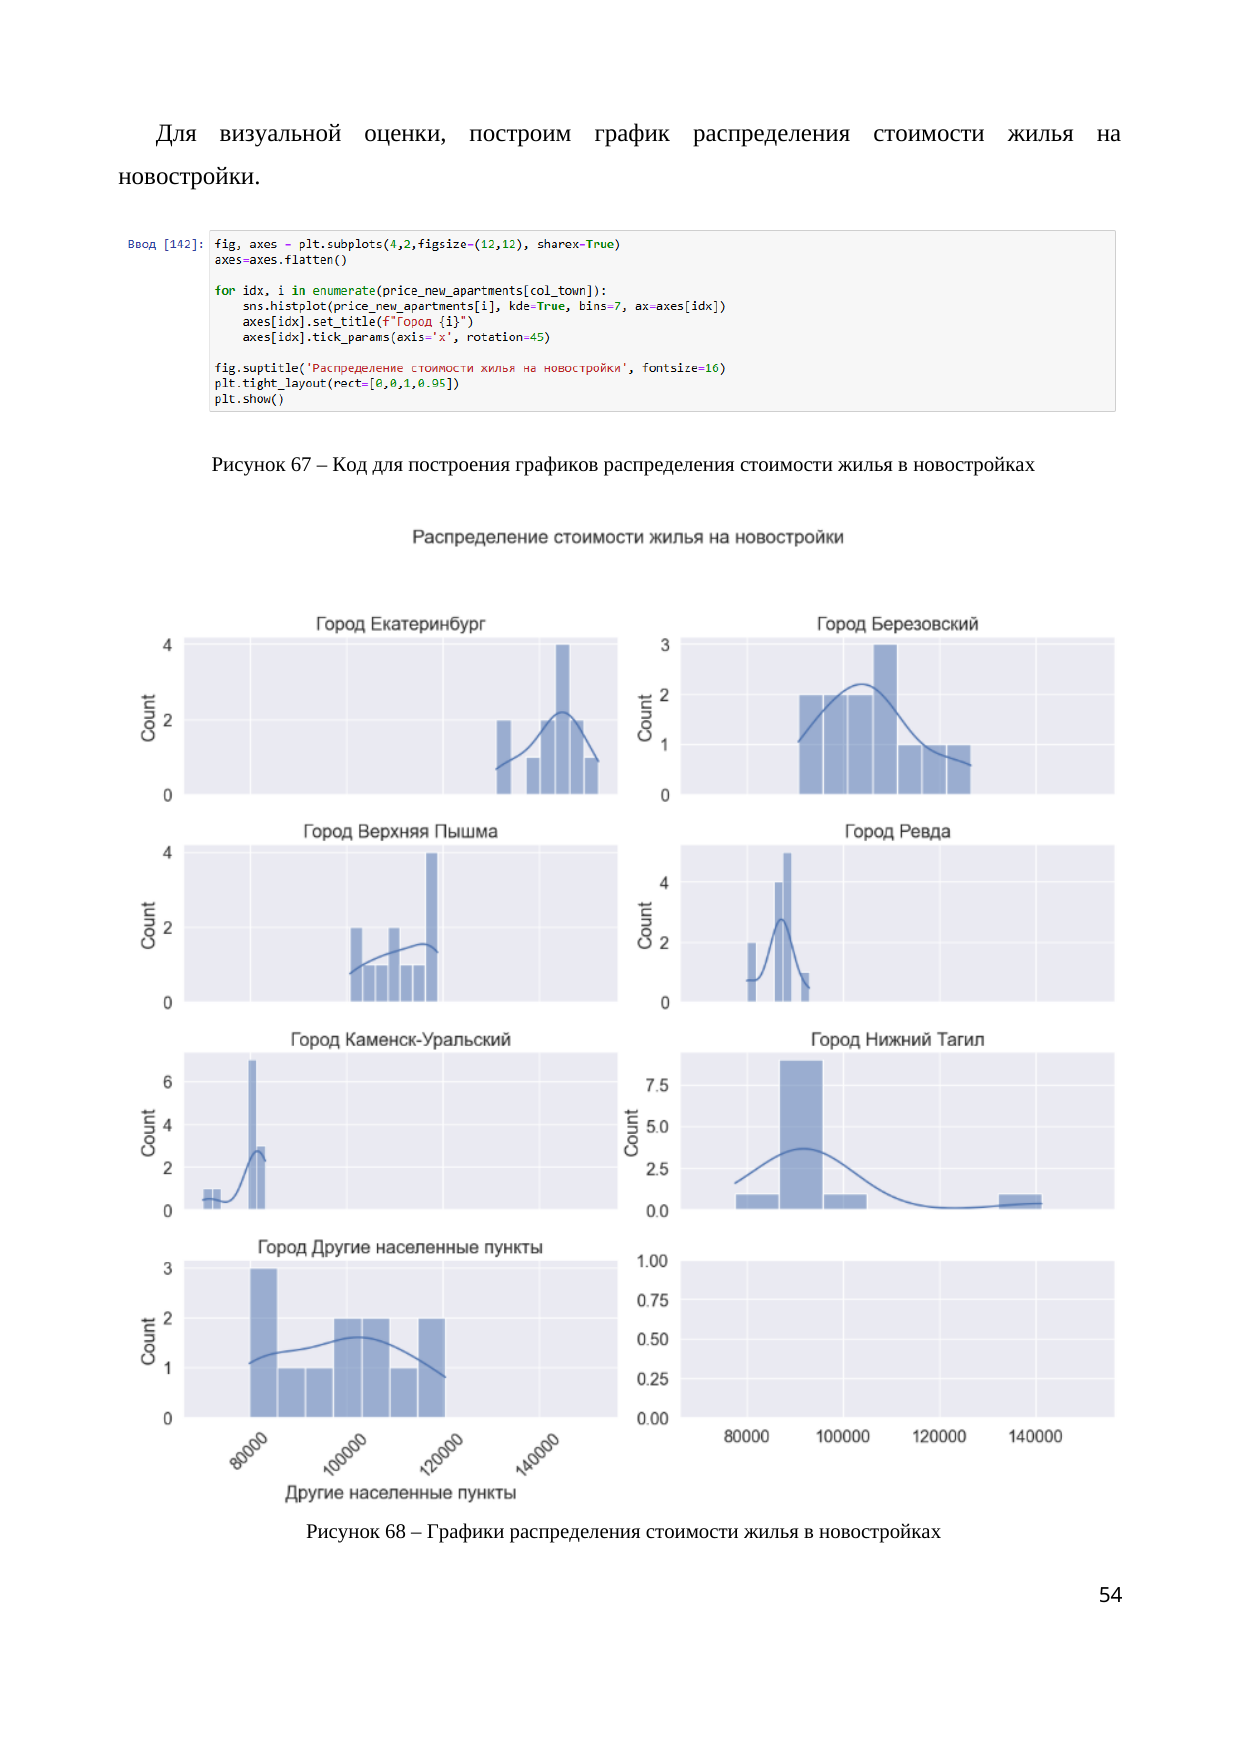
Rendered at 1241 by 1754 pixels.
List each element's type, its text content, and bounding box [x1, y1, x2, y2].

picture [125, 524, 1130, 1505]
text Для визуальной оценки, построим график распределения стоимости жилья на новостройки. [118, 118, 1122, 190]
text Рисунок 67 – Код для построения графиков распределения стоимости жилья в новостройках [125, 452, 1122, 476]
picture [118, 225, 1123, 417]
text Рисунок 68 – Графики распределения стоимости жилья в новостройках [125, 1519, 1122, 1543]
